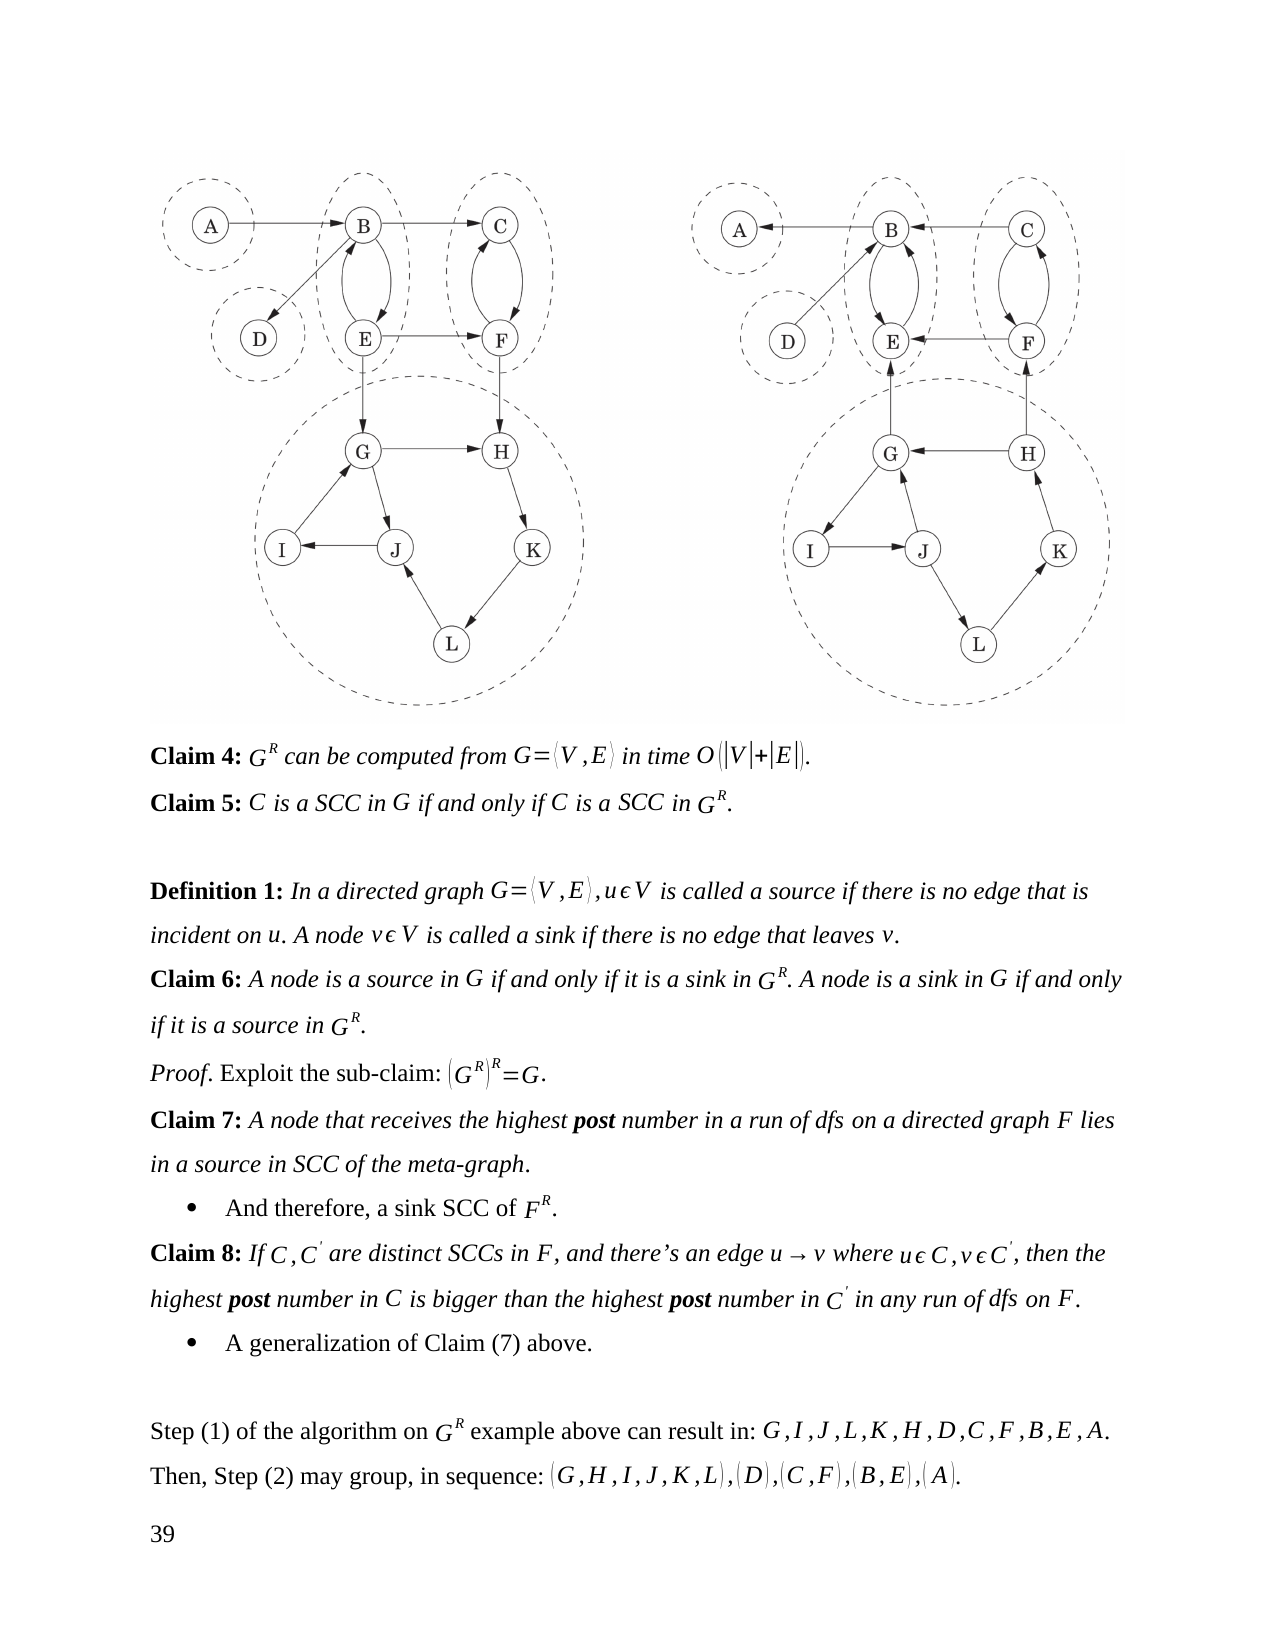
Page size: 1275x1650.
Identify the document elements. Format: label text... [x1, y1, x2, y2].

text Claim 4: can be computed from in time . [150, 738, 1125, 772]
picture [150, 150, 1125, 724]
list And therefore, a sink SCC of . [187, 1192, 1125, 1223]
list A generalization of Claim (7) above. [187, 1328, 1125, 1357]
text Definition 1: In a directed graph is called a source if there is no edge that is incident on . A node is called a sink if there is no edge that leaves . [150, 875, 1125, 949]
text Step (1) of the algorithm on example above can result in: . [150, 1415, 1125, 1446]
text Claim 6: A node is a source in if and only if it is a sink in . A node is a sink in if and only if it is a source in . [150, 963, 1125, 1040]
text Then, Step (2) may group, in sequence: . [150, 1460, 1125, 1491]
text Claim 7: A node that receives the highest post number in a run of on a directed graph lies in a source in SCC of the meta-graph. [150, 1106, 1125, 1177]
text Proof. Exploit the sub-claim: . [150, 1054, 1125, 1091]
text Claim 8: If are distinct SCCs in , and there’s an edge where , then the highest post number in is bigger than the highest post number in in any run of on . [150, 1237, 1125, 1314]
text Claim 5: is a SCC in if and only if is a in . [150, 787, 1125, 818]
